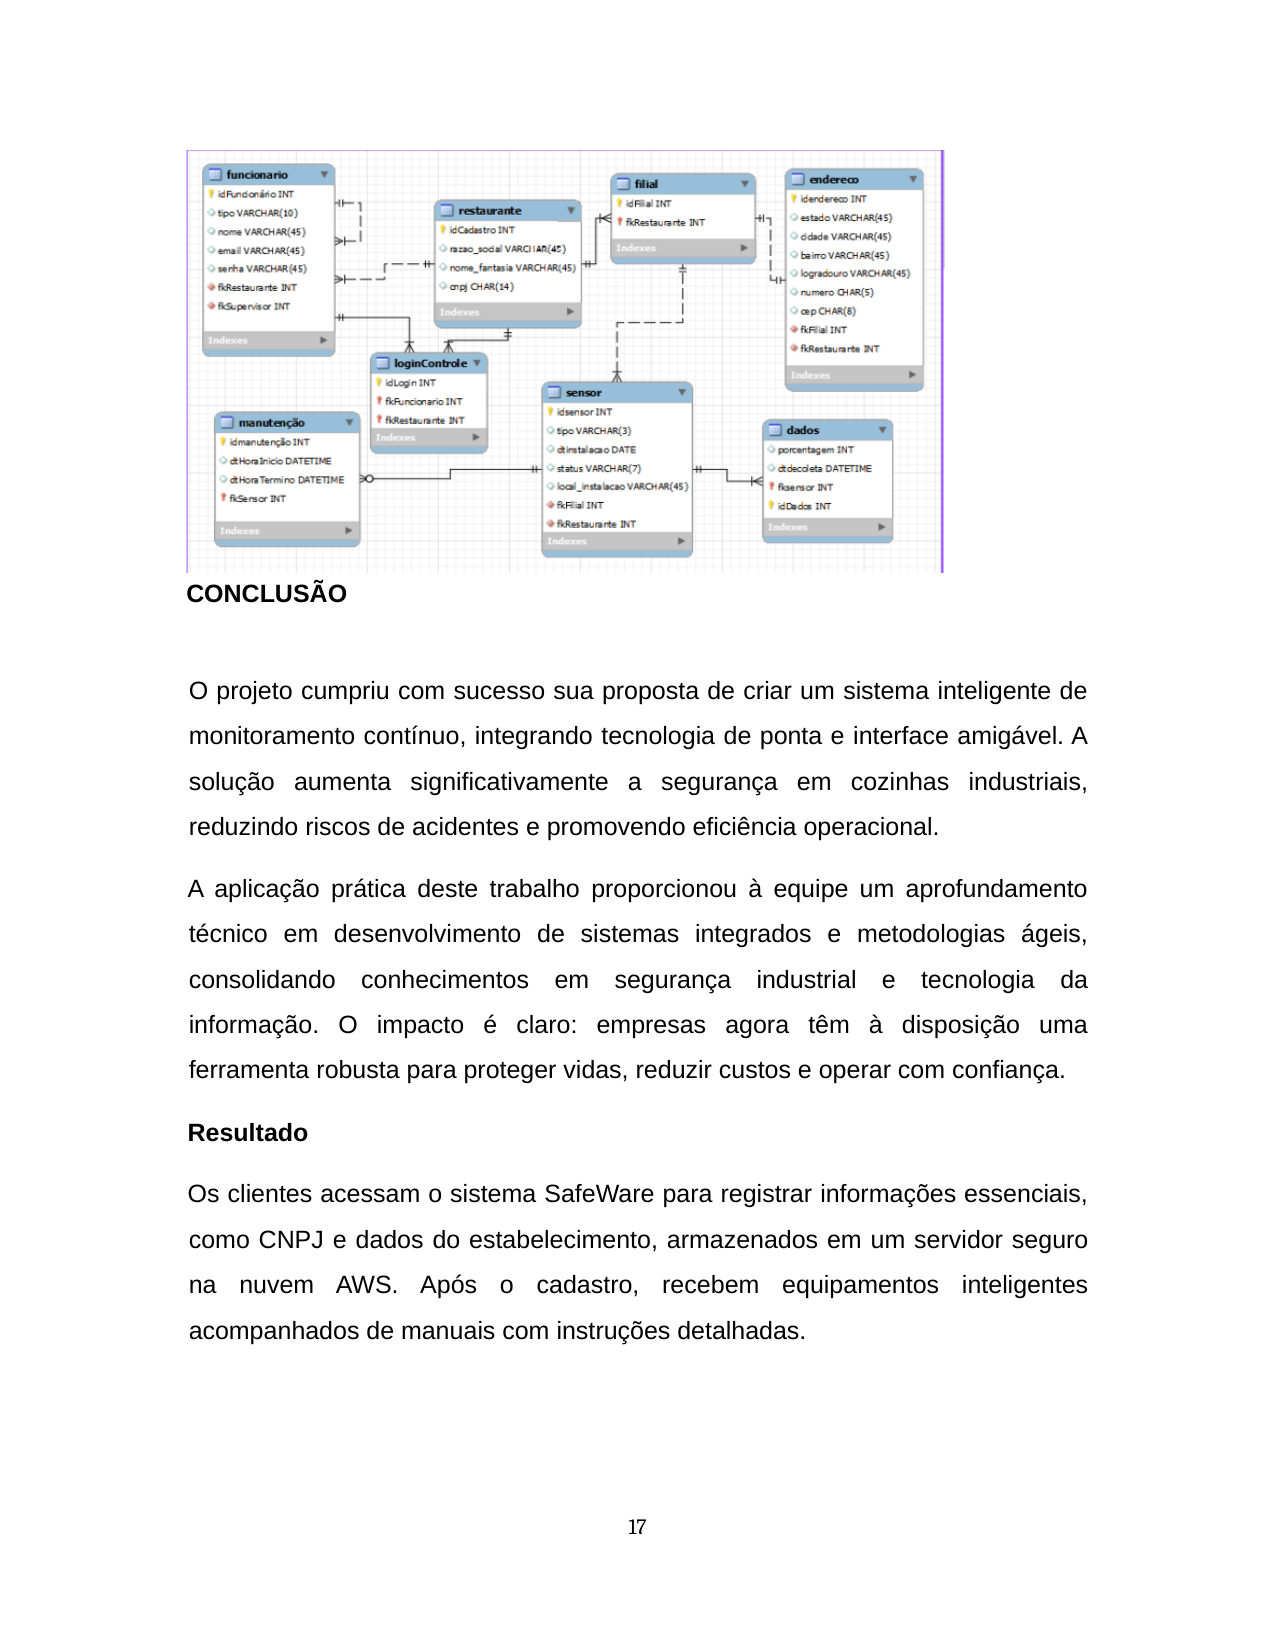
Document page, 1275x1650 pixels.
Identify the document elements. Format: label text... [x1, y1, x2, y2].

subtitle CONCLUSÃO [186, 579, 1089, 608]
text Os clientes acessam o sistema SafeWare para registrar informações essenciais, como CNPJ e dados do estabelecimento, armazenados em um servidor seguro na nuvem AWS. Após o cadastro, recebem equipamentos inteligentes acompanhados de manuais com instruções detalhadas. [187, 1179, 1089, 1344]
text A aplicação prática deste trabalho proporcionou à equipe um aprofundamento técnico em desenvolvimento de sistemas integrados e metodologias ágeis, consolidando conhecimentos em segurança industrial e tecnologia da informação. O impacto é claro: empresas agora têm à disposição uma ferramenta robusta para proteger vidas, reduzir custos e operar com confiança. [187, 874, 1089, 1084]
text O projeto cumpriu com sucesso sua proposta de criar um sistema inteligente de monitoramento contínuo, integrando tecnologia de ponta e interface amigável. A solução aumenta significativamente a segurança em cozinhas industriais, reduzindo riscos de acidentes e promovendo eficiência operacional. [187, 630, 1089, 841]
text Resultado [187, 1117, 1089, 1146]
picture [186, 150, 945, 573]
